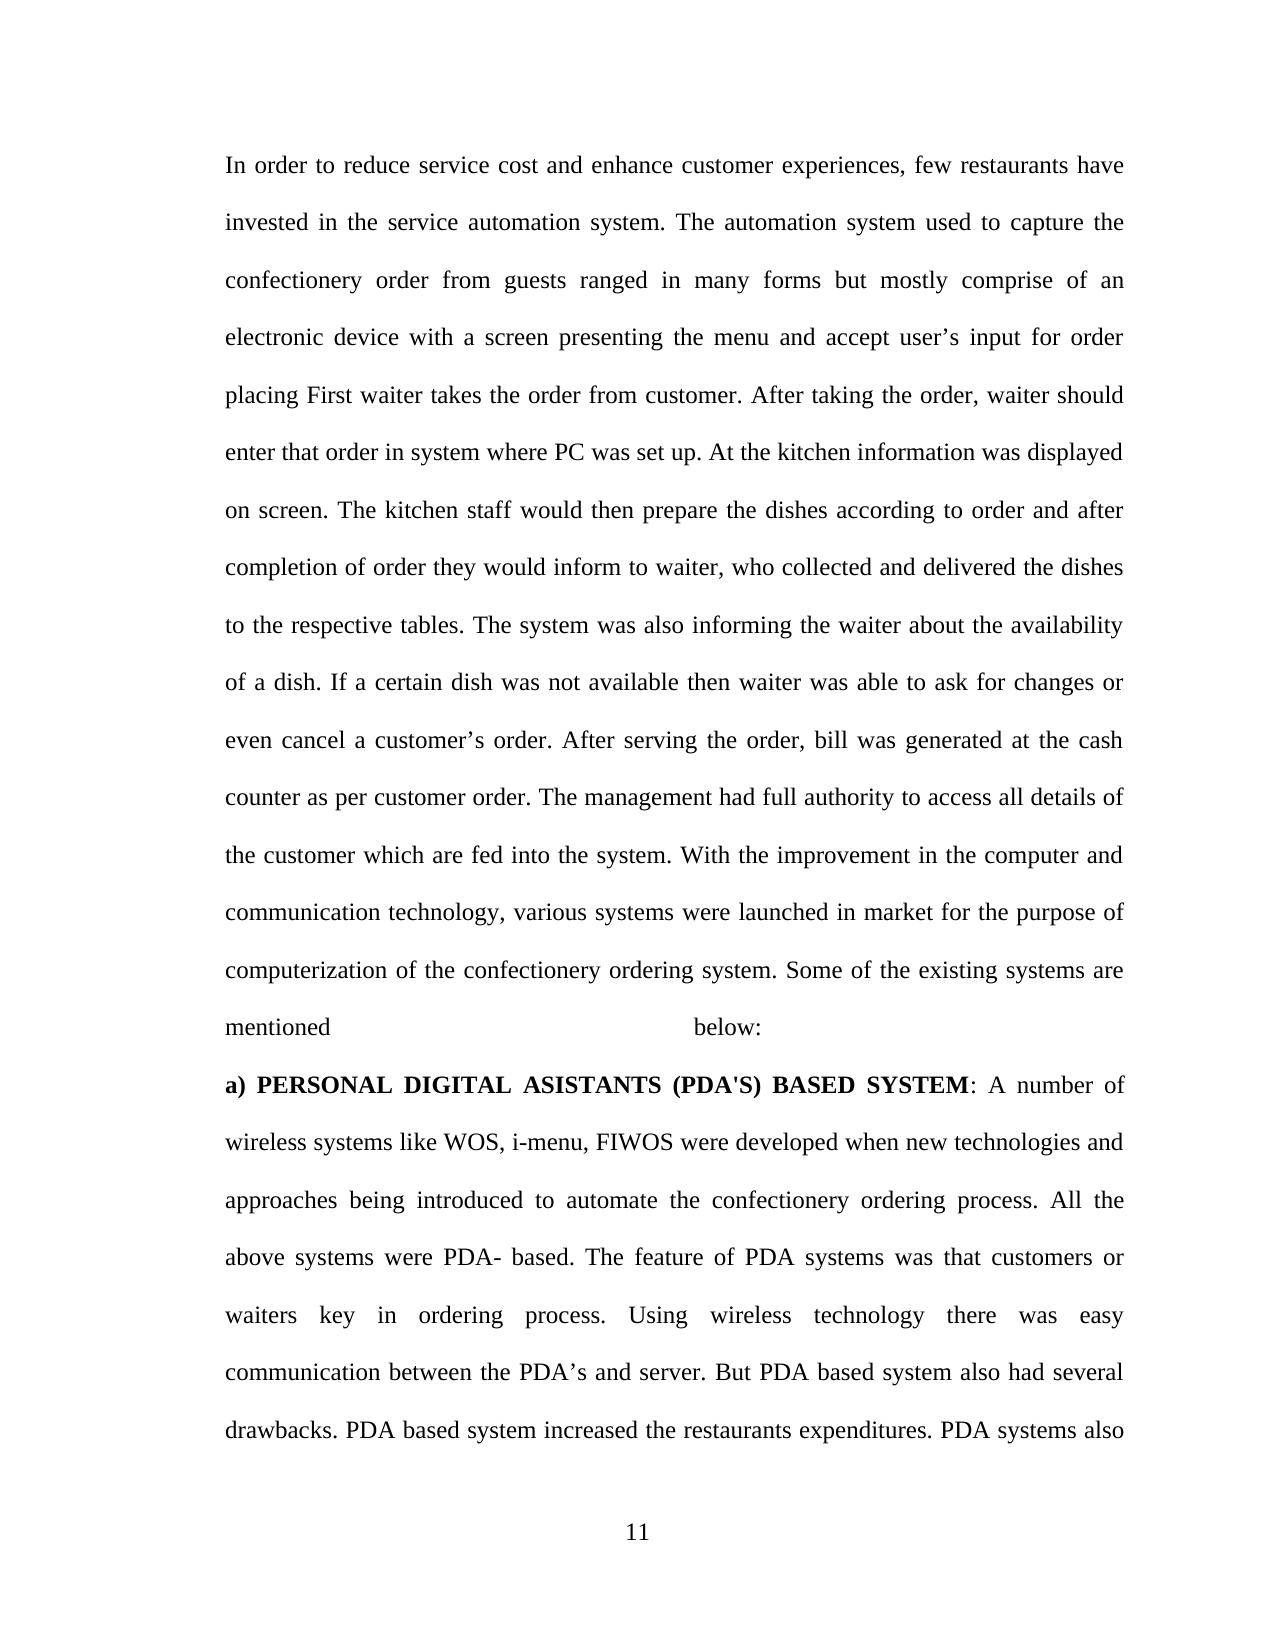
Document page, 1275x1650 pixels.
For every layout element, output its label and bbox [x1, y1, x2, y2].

text [225, 150, 1125, 1444]
